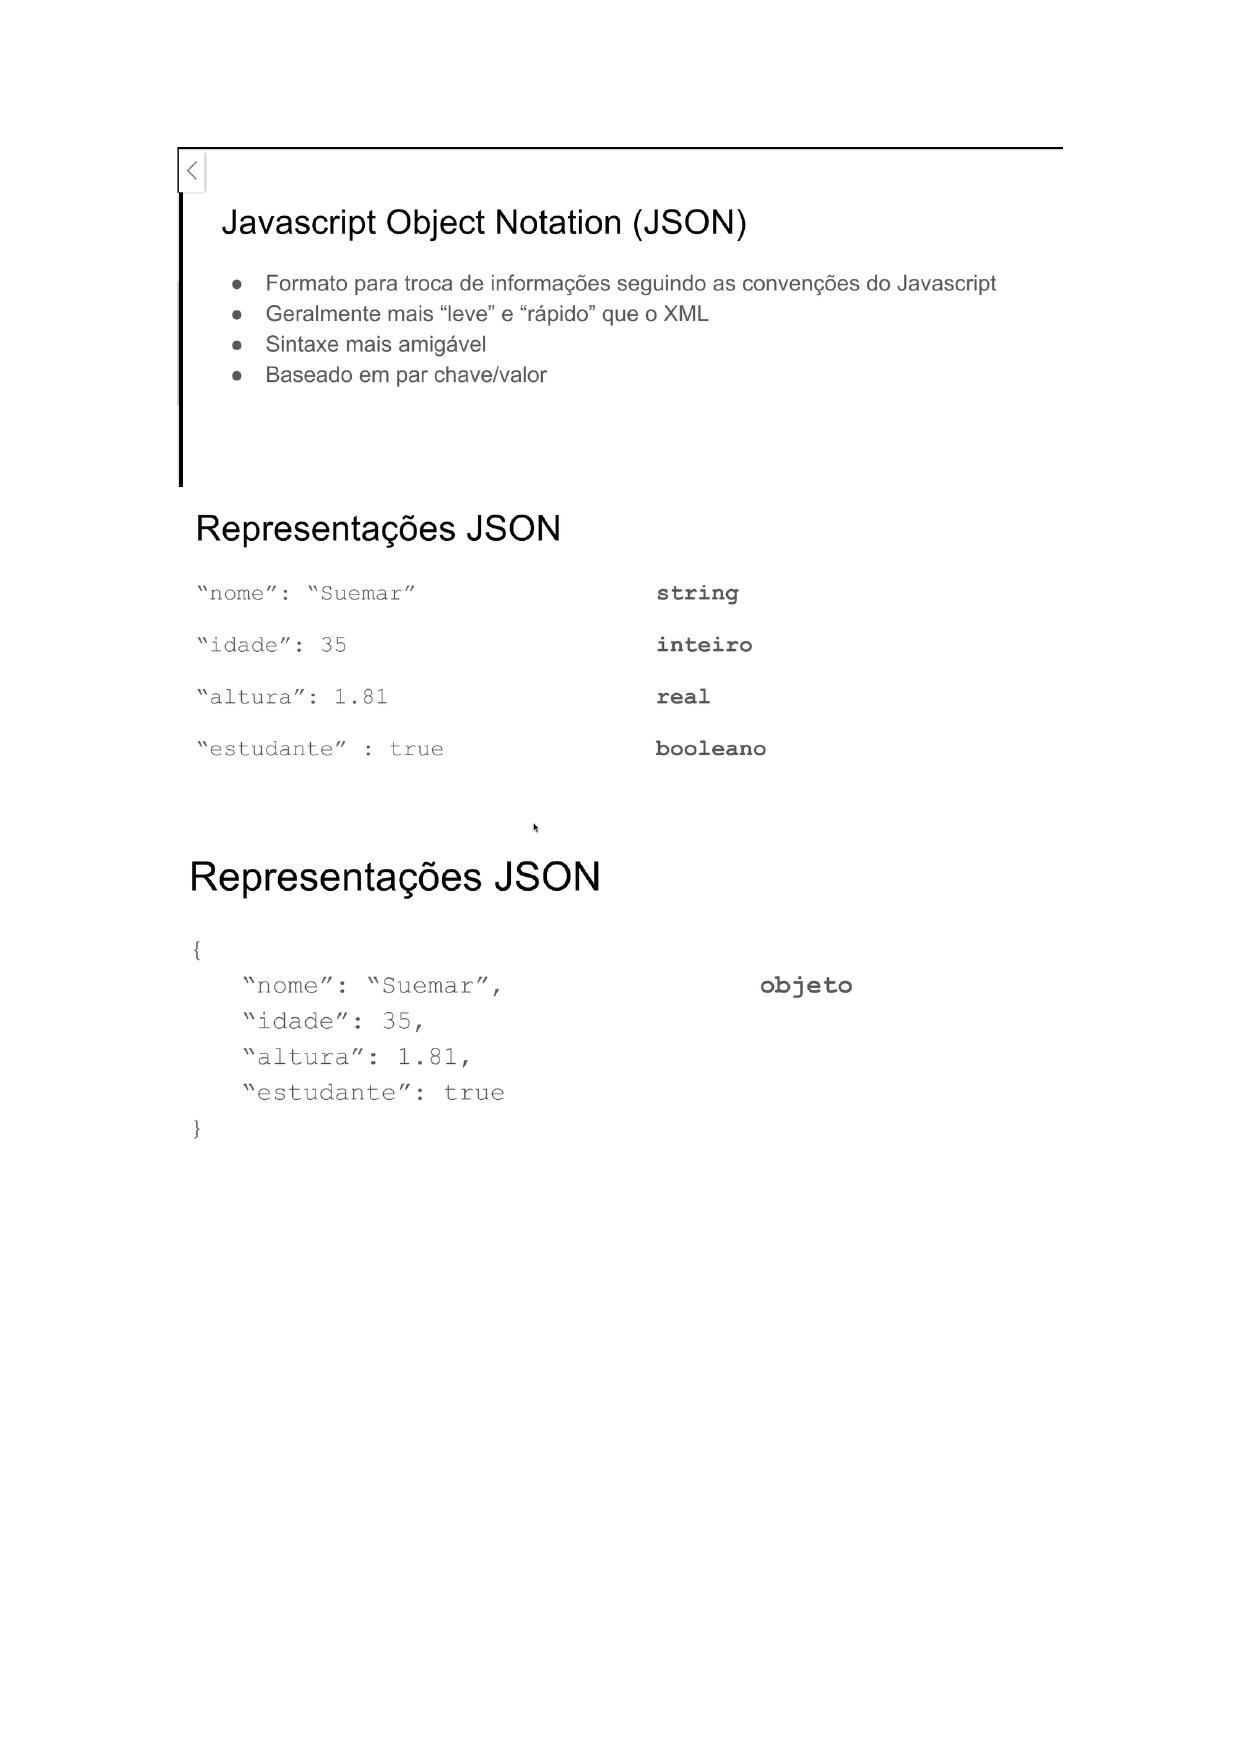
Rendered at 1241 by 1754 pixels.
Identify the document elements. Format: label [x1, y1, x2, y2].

picture [177, 854, 1063, 1208]
picture [177, 147, 1063, 487]
picture [177, 505, 1063, 836]
